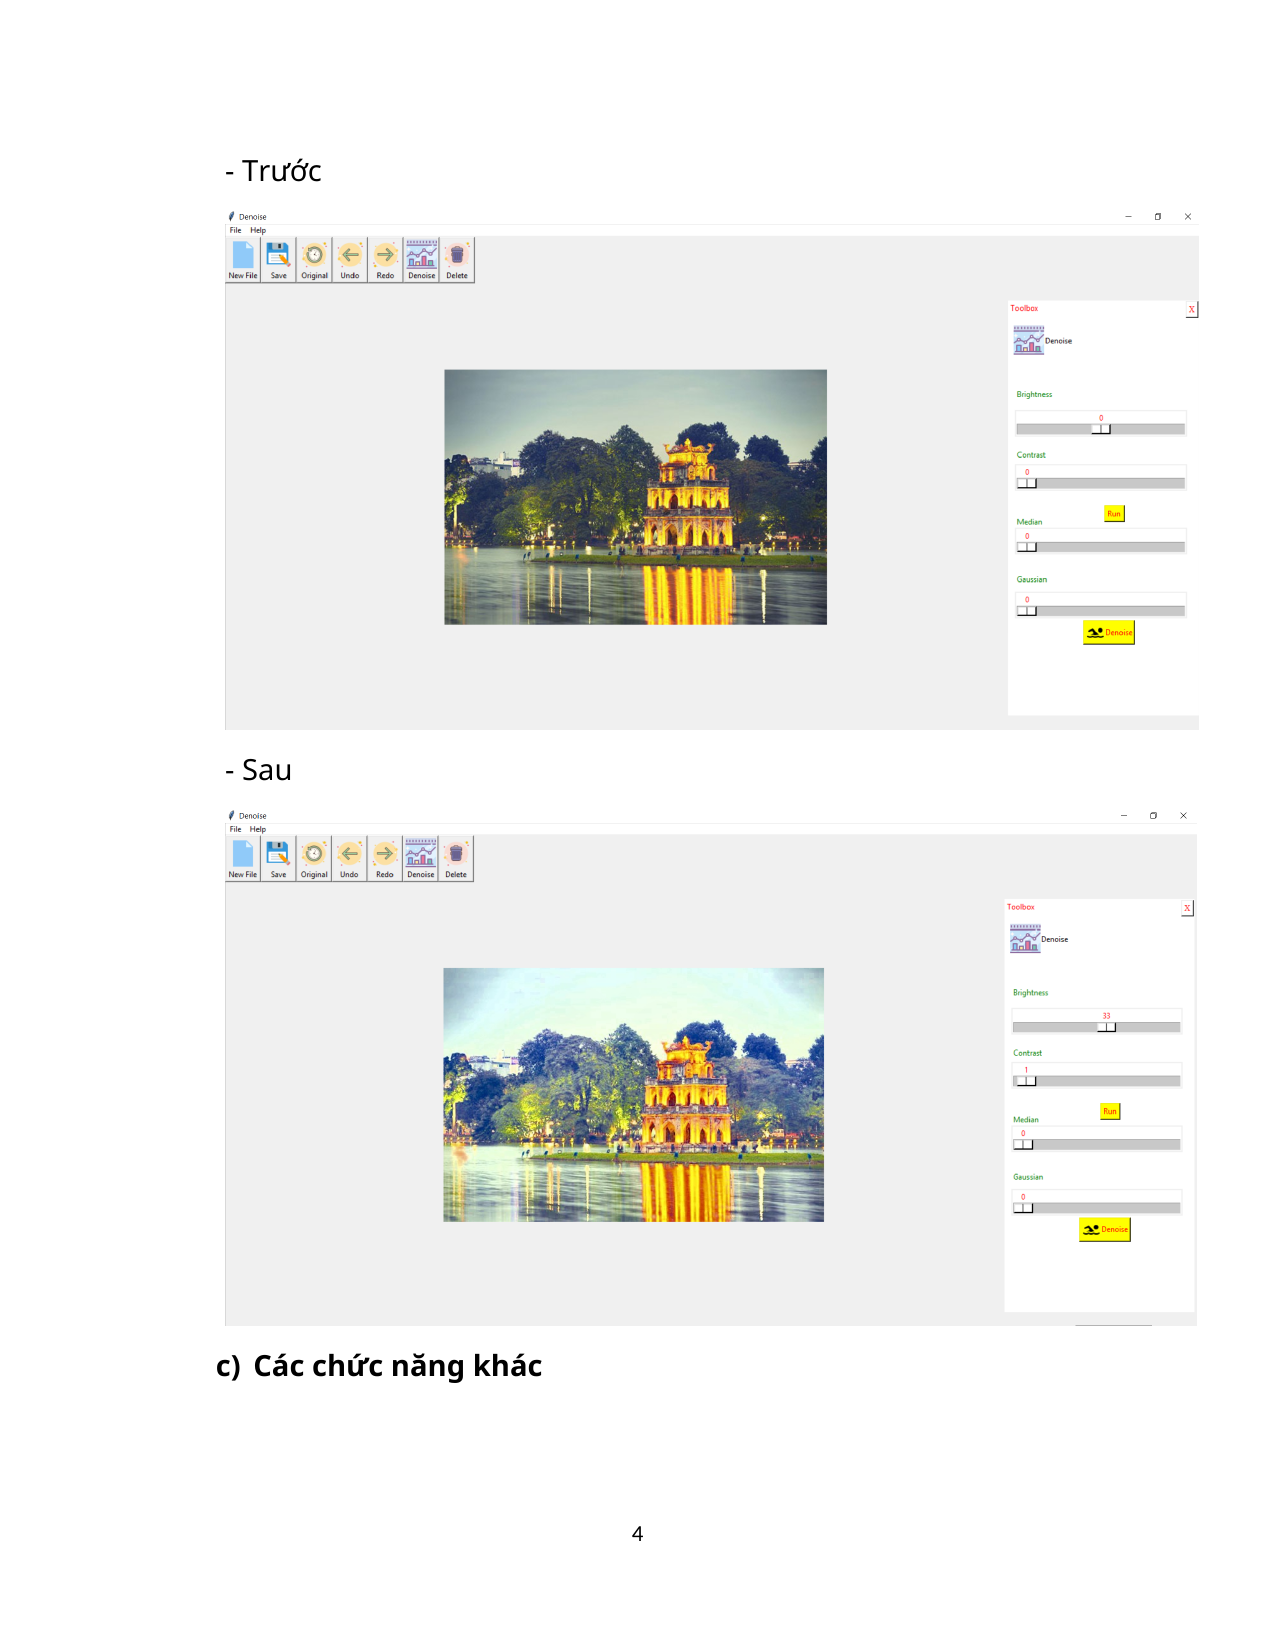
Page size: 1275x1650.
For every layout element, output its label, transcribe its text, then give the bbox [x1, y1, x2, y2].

text - Sau [150, 749, 1125, 788]
list Các chức năng khác [216, 1345, 1125, 1385]
picture [225, 808, 1197, 1326]
picture [225, 209, 1199, 730]
text - Trước [150, 150, 1125, 190]
